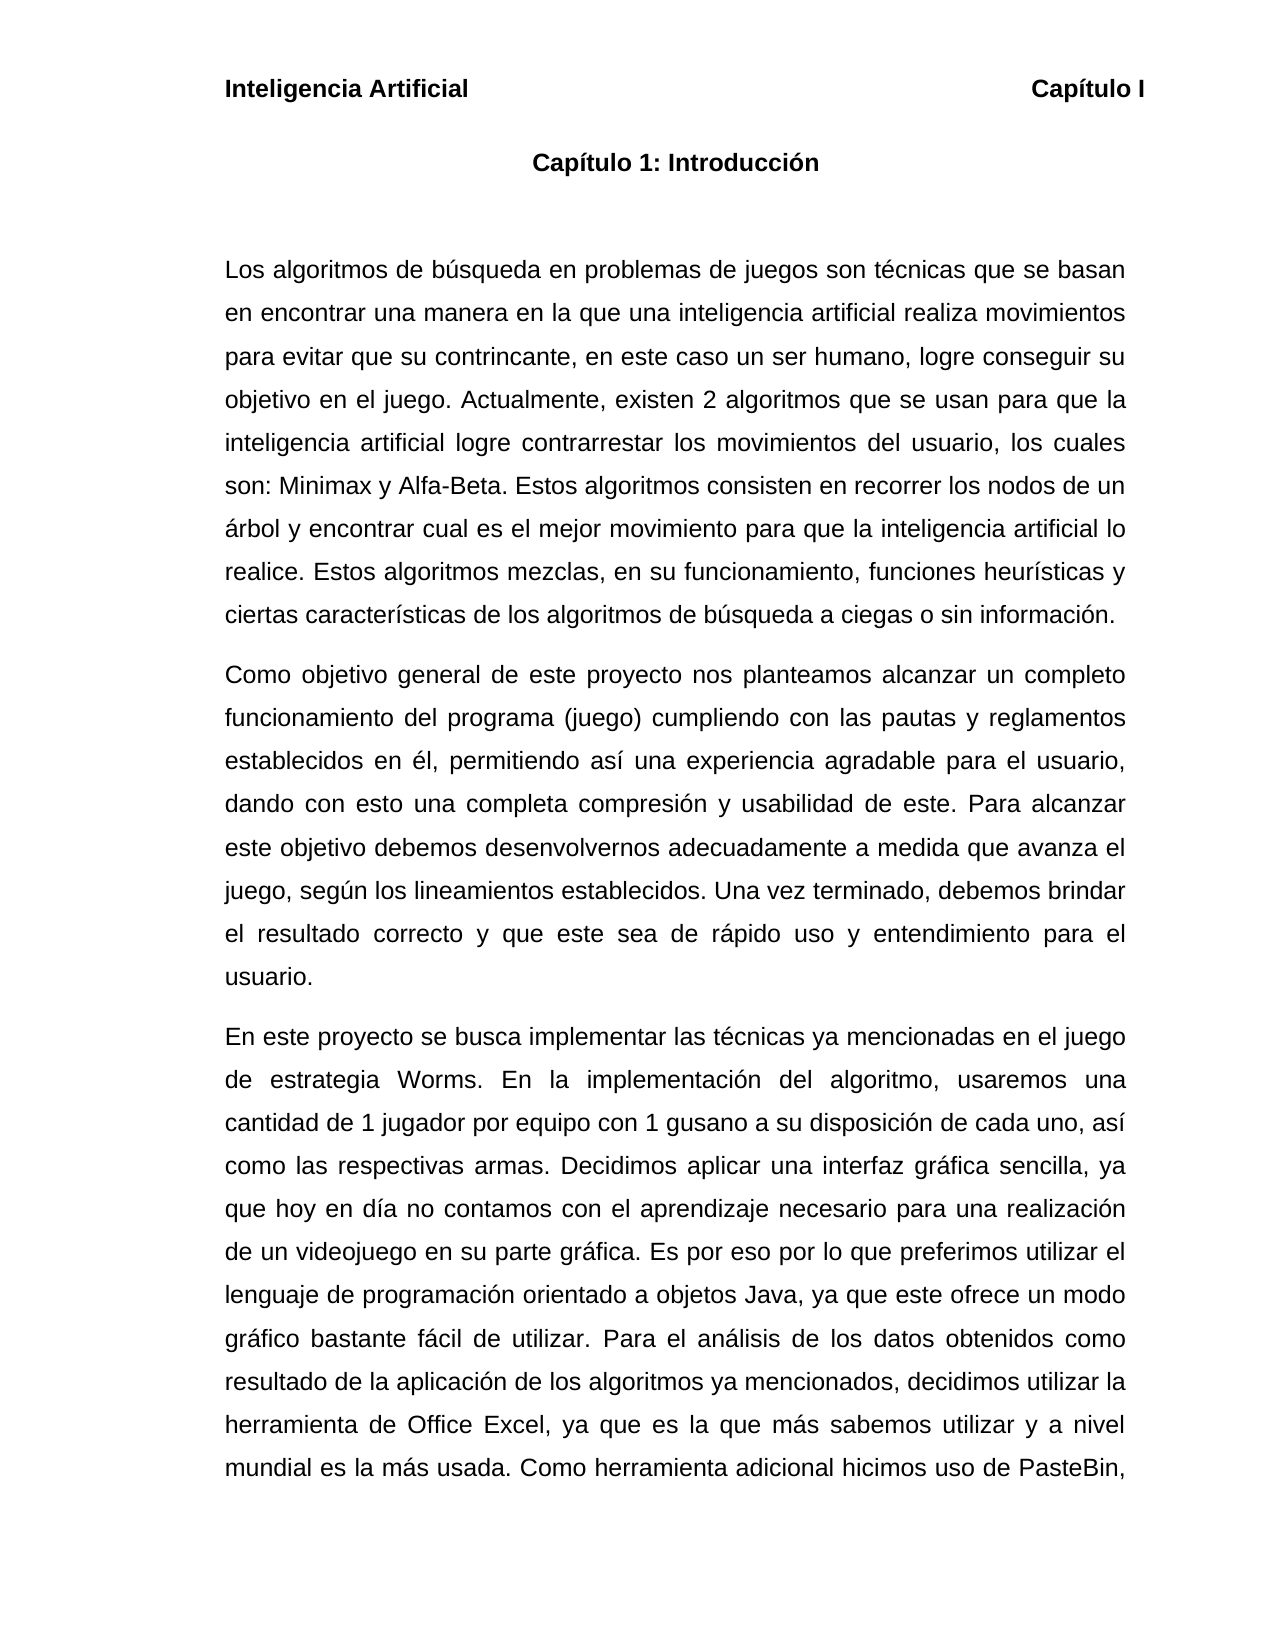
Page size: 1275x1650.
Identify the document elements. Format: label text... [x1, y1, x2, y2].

text Los algoritmos de búsqueda en problemas de juegos son técnicas que se basan en encontrar una manera en la que una inteligencia artificial realiza movimientos para evitar que su contrincante, en este caso un ser humano, logre conseguir su objetivo en el juego. Actualmente, existen 2 algoritmos que se usan para que la inteligencia artificial logre contrarrestar los movimientos del usuario, los cuales son: Minimax y Alfa-Beta. Estos algoritmos consisten en recorrer los nodos de un árbol y encontrar cual es el mejor movimiento para que la inteligencia artificial lo realice. Estos algoritmos mezclas, en su funcionamiento, funciones heurísticas y ciertas características de los algoritmos de búsqueda a ciegas o sin información. [224, 255, 1127, 629]
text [224, 1022, 1127, 1482]
text Como objetivo general de este proyecto nos planteamos alcanzar un completo funcionamiento del programa (juego) cumpliendo con las pautas y reglamentos establecidos en él, permitiendo así una experiencia agradable para el usuario, dando con esto una completa compresión y usabilidad de este. Para alcanzar este objetivo debemos desenvolvernos adecuadamente a medida que avanza el juego, según los lineamientos establecidos. Una vez terminado, debemos brindar el resultado correcto y que este sea de rápido uso y entendimiento para el usuario. [224, 660, 1127, 991]
text Capítulo 1: Introducción [224, 148, 1127, 176]
